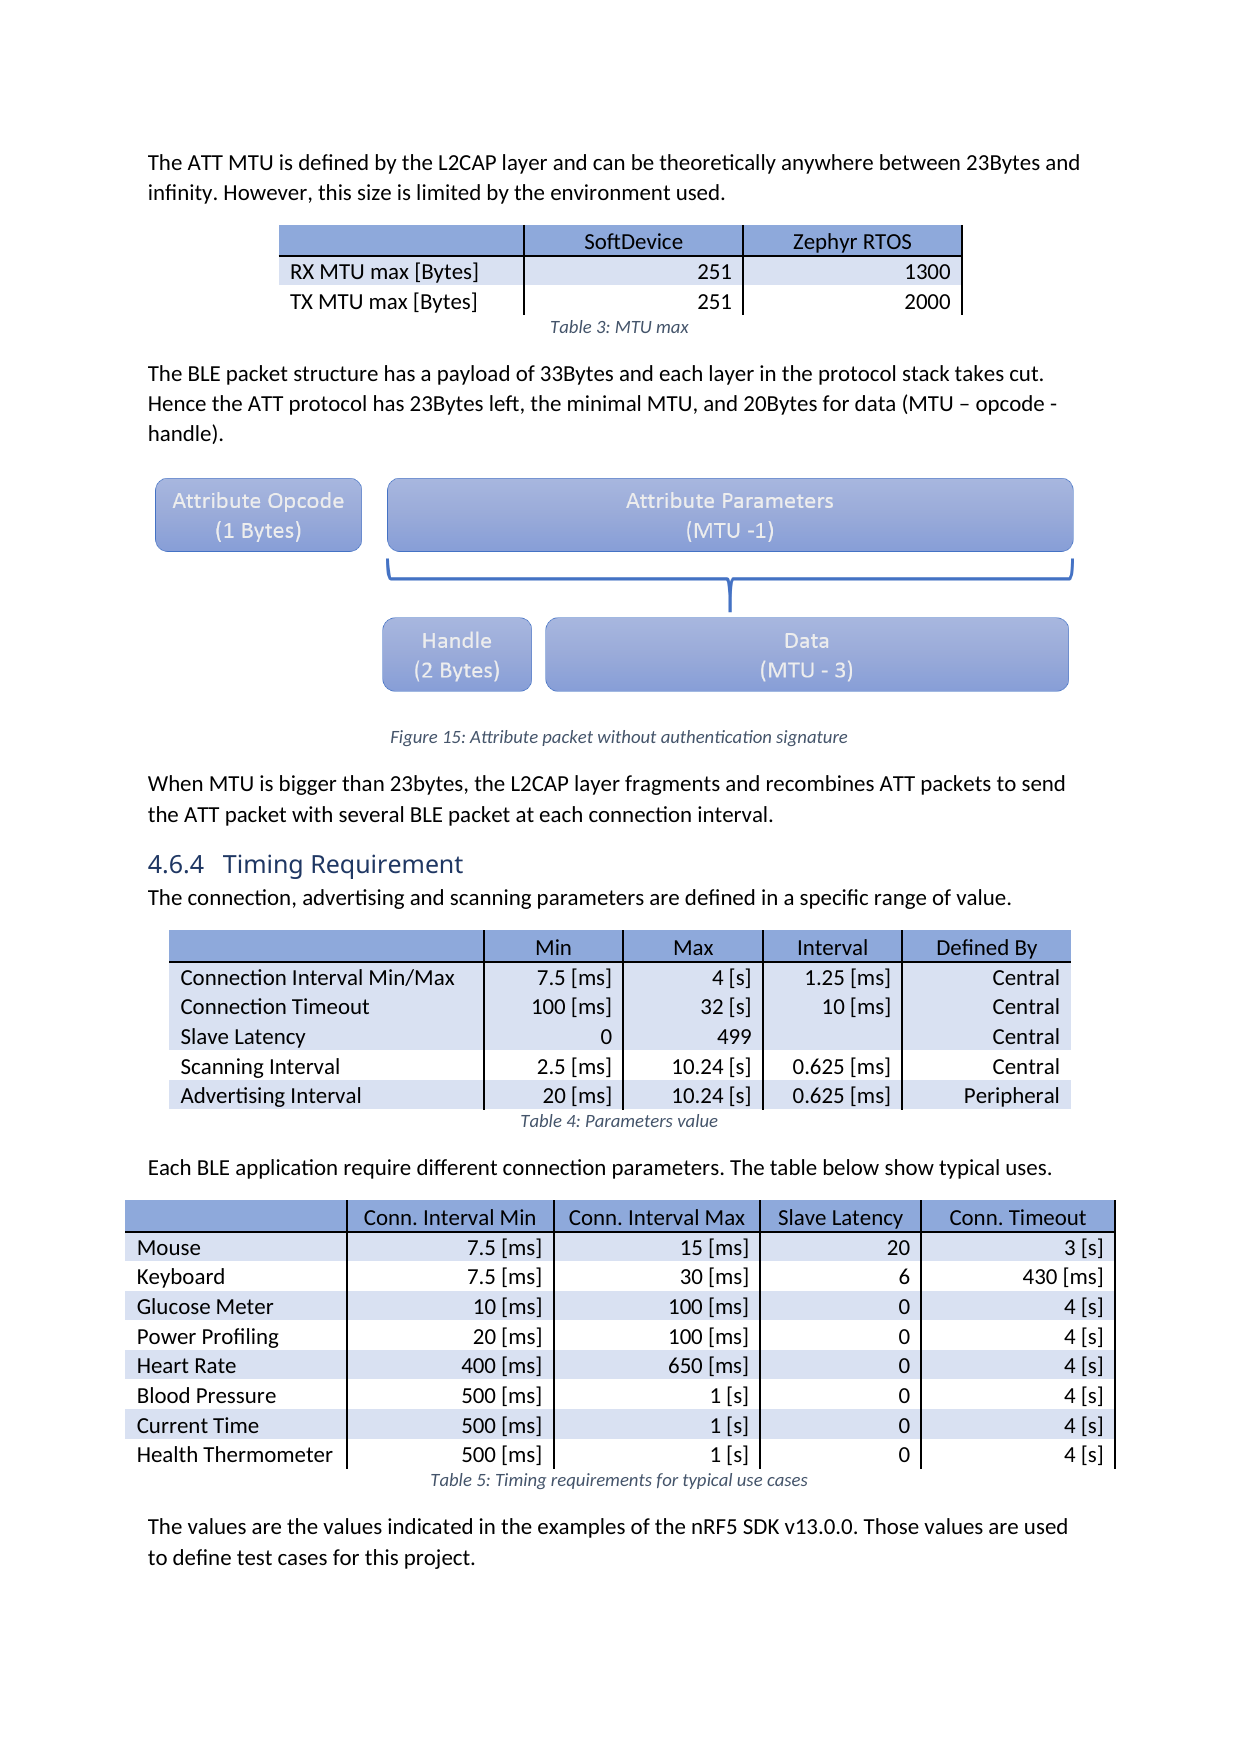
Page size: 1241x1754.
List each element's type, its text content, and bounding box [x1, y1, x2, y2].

table_cell 4 [s] [624, 963, 762, 991]
table_cell 0.625 [ms] [764, 1050, 901, 1080]
table_cell 0 [485, 1021, 622, 1050]
table_header [279, 225, 523, 255]
text Table 4: Parameters value [148, 1109, 1093, 1132]
table_header Conn. Interval Min [348, 1200, 553, 1231]
table_header Min [485, 930, 622, 961]
table_cell 100 [ms] [555, 1320, 759, 1350]
table_cell 10 [ms] [764, 991, 901, 1021]
table_cell Peripheral [903, 1080, 1071, 1109]
table_cell 1 [s] [555, 1439, 759, 1469]
table_cell 0.625 [ms] [764, 1080, 901, 1109]
table_cell 4 [s] [922, 1380, 1114, 1409]
table_cell 30 [ms] [555, 1261, 759, 1291]
table_cell 20 [ms] [485, 1080, 622, 1109]
text When MTU is bigger than 23bytes, the L2CAP layer fragments and recombines ATT packets to send the ATT packet with several BLE packet at each connection interval. [148, 769, 1093, 828]
table_cell 10.24 [s] [624, 1080, 762, 1109]
table_cell Health Thermometer [125, 1439, 346, 1469]
table_cell 7.5 [ms] [348, 1261, 553, 1291]
text The connection, advertising and scanning parameters are defined in a specific range of value. [148, 883, 1093, 911]
table_cell 32 [s] [624, 991, 762, 1021]
table_cell 500 [ms] [348, 1439, 553, 1469]
text Table 3: MTU max [148, 315, 1093, 338]
table_cell 1 [s] [555, 1409, 759, 1439]
table_cell 0 [761, 1291, 920, 1320]
table_cell 4 [s] [922, 1291, 1114, 1320]
table_cell 10 [ms] [348, 1291, 553, 1320]
table_cell 6 [761, 1261, 920, 1291]
table_cell 100 [ms] [485, 991, 622, 1021]
text The values are the values indicated in the examples of the nRF5 SDK v13.0.0. Those values are used to define test cases for this project. [148, 1512, 1093, 1571]
text The BLE packet structure has a payload of 33Bytes and each layer in the protocol stack takes cut. Hence the ATT protocol has 23Bytes left, the minimal MTU, and 20Bytes for data (MTU – opcode - handle). [148, 359, 1093, 447]
table_cell 251 [525, 257, 742, 285]
table_cell 0 [761, 1320, 920, 1350]
table_cell 10.24 [s] [624, 1050, 762, 1080]
table_cell 0 [761, 1350, 920, 1379]
table_cell 1.25 [ms] [764, 963, 901, 991]
table_cell 3 [s] [922, 1233, 1114, 1261]
table_header Conn. Interval Max [555, 1200, 759, 1231]
table_cell Mouse [125, 1233, 346, 1261]
table_cell Central [903, 963, 1071, 991]
table_cell Advertising Interval [169, 1080, 483, 1109]
table_cell Connection Timeout [169, 991, 483, 1021]
table_cell 20 [ms] [348, 1320, 553, 1350]
table_cell 2000 [744, 285, 961, 315]
picture [147, 466, 1093, 707]
table_cell 4 [s] [922, 1350, 1114, 1379]
table_cell Blood Pressure [125, 1380, 346, 1409]
subtitle Timing Requirement [148, 847, 1093, 881]
table_header Defined By [903, 930, 1071, 961]
table_cell Keyboard [125, 1261, 346, 1291]
table_cell 100 [ms] [555, 1291, 759, 1320]
table_cell Central [903, 1050, 1071, 1080]
table_cell 499 [624, 1021, 762, 1050]
text Figure 15: Attribute packet without authentication signature [148, 726, 1093, 749]
table_header Slave Latency [761, 1200, 920, 1231]
table_header [125, 1200, 346, 1231]
text The ATT MTU is defined by the L2CAP layer and can be theoretically anywhere between 23Bytes and infinity. However, this size is limited by the environment used. [148, 148, 1093, 206]
table_cell Slave Latency [169, 1021, 483, 1050]
text Table 5: Timing requirements for typical use cases [148, 1469, 1093, 1492]
table_cell 430 [ms] [922, 1261, 1114, 1291]
table_cell 251 [525, 285, 742, 315]
table_header Zephyr RTOS [744, 225, 961, 255]
table_cell 500 [ms] [348, 1409, 553, 1439]
table_cell Current Time [125, 1409, 346, 1439]
table_cell 0 [761, 1380, 920, 1409]
table_cell 1 [s] [555, 1380, 759, 1409]
table_header [169, 930, 483, 961]
table_cell 15 [ms] [555, 1233, 759, 1261]
table_header SoftDevice [525, 225, 742, 255]
table_header Max [624, 930, 762, 961]
table_cell 2.5 [ms] [485, 1050, 622, 1080]
table_cell 20 [761, 1233, 920, 1261]
table_cell 0 [761, 1439, 920, 1469]
table_header Conn. Timeout [922, 1200, 1114, 1231]
table_cell Connection Interval Min/Max [169, 963, 483, 991]
table_cell Power Profiling [125, 1320, 346, 1350]
table_cell 7.5 [ms] [485, 963, 622, 991]
table_cell 1300 [744, 257, 961, 285]
table_cell Glucose Meter [125, 1291, 346, 1320]
table_cell RX MTU max [Bytes] [279, 257, 523, 285]
table_cell TX MTU max [Bytes] [279, 285, 523, 315]
table_cell 400 [ms] [348, 1350, 553, 1379]
table_header Interval [764, 930, 901, 961]
table_cell 4 [s] [922, 1320, 1114, 1350]
table_cell 4 [s] [922, 1439, 1114, 1469]
table_cell [764, 1021, 901, 1050]
table_cell Central [903, 1021, 1071, 1050]
table_cell 4 [s] [922, 1409, 1114, 1439]
table_cell Central [903, 991, 1071, 1021]
table_cell Heart Rate [125, 1350, 346, 1379]
table_cell 7.5 [ms] [348, 1233, 553, 1261]
table_cell 500 [ms] [348, 1380, 553, 1409]
table_cell 0 [761, 1409, 920, 1439]
table_cell 650 [ms] [555, 1350, 759, 1379]
text Each BLE application require different connection parameters. The table below show typical uses. [148, 1153, 1093, 1181]
table_cell Scanning Interval [169, 1050, 483, 1080]
